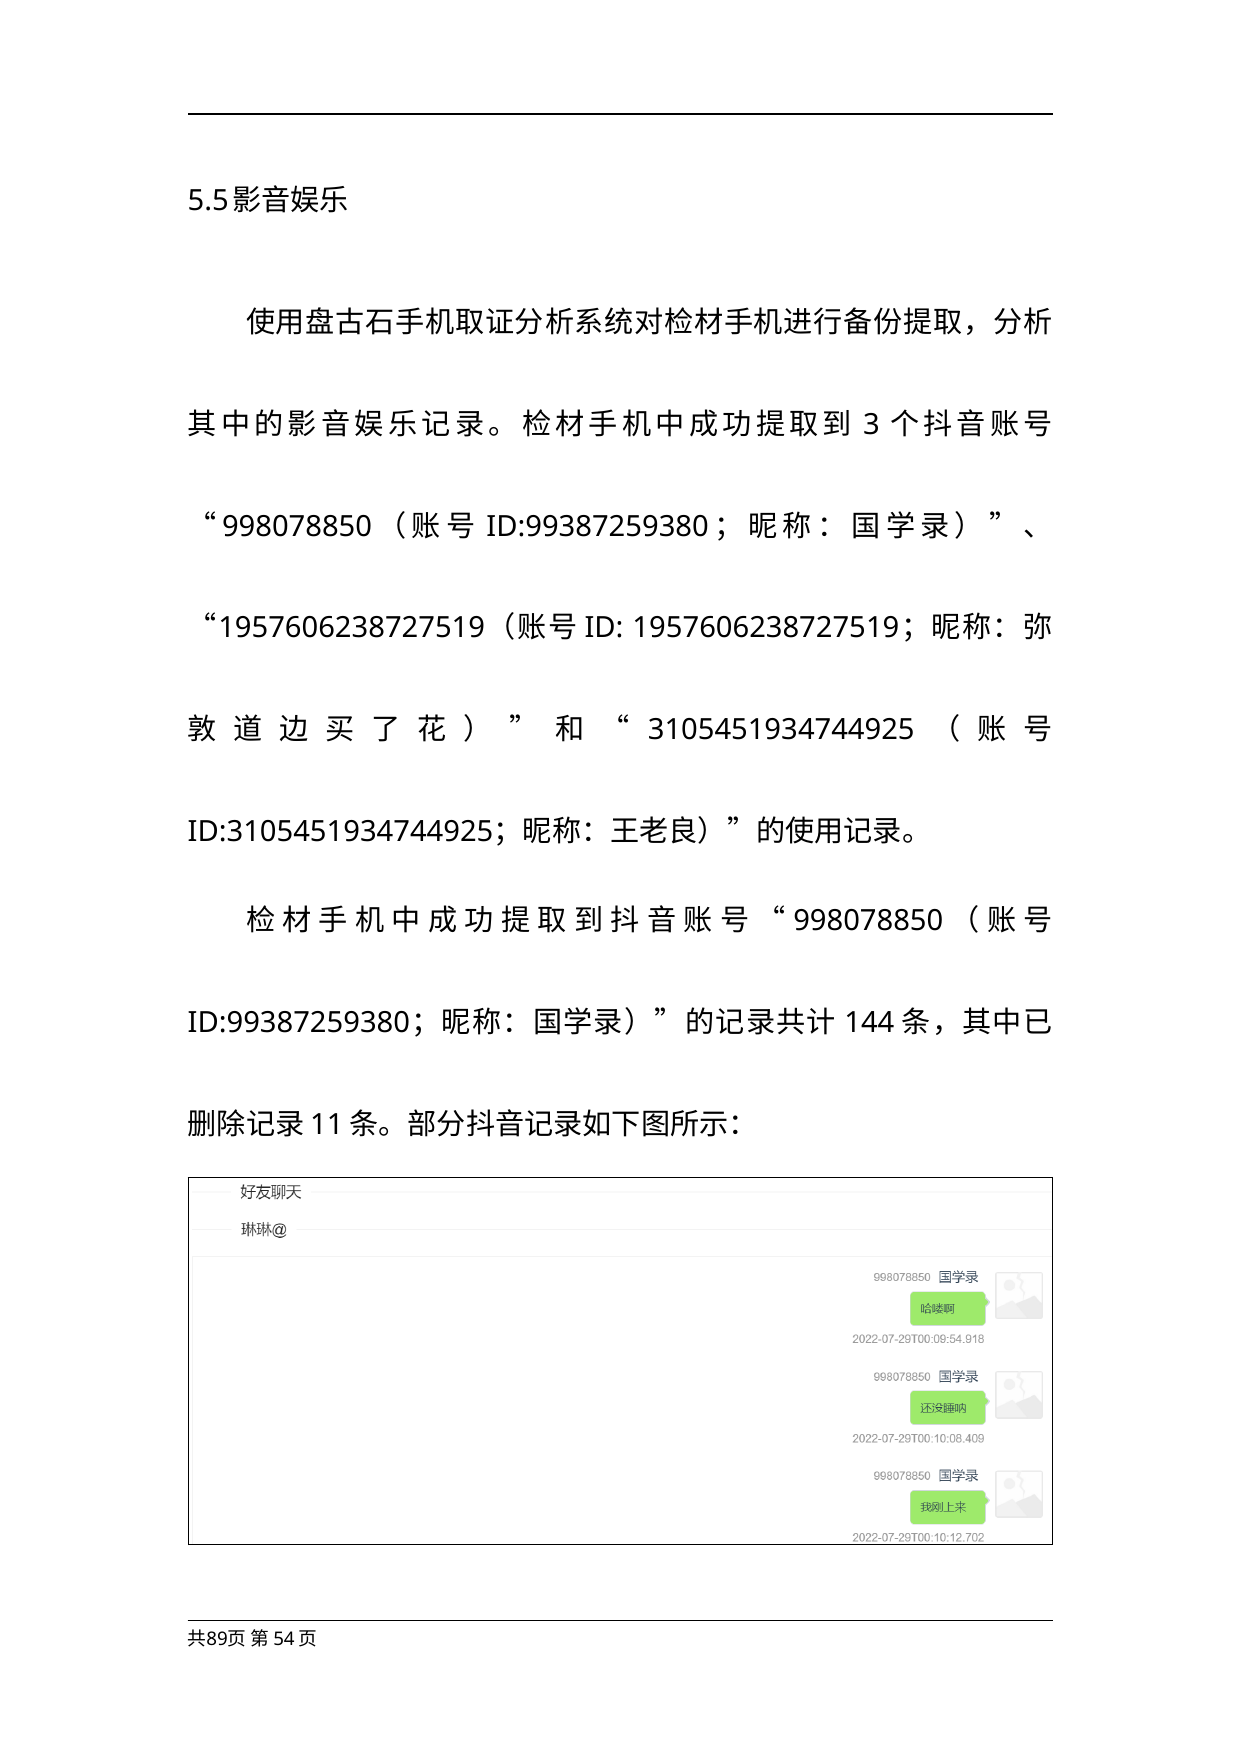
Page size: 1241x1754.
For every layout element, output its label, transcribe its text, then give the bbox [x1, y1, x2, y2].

text 检材手机中成功提取到抖音账号“998078850（账号ID:99387259380；昵称：国学录）”的记录共计144条，其中已删除记录11条。部分抖音记录如下图所示： [187, 884, 1053, 1156]
text 影音娱乐 [187, 164, 1053, 232]
text 使用盘古石手机取证分析系统对检材手机进行备份提取，分析其中的影音娱乐记录。检材手机中成功提取到3个抖音账号“998078850（账号ID:99387259380；昵称：国学录）”、“1957606238727519（账号ID: 1957606238727519；昵称：弥敦道边买了花）”和“3105451934744925（账号ID:3105451934744925；昵称：王老良）”的使用记录。 [187, 286, 1053, 863]
picture [189, 1178, 1052, 1544]
